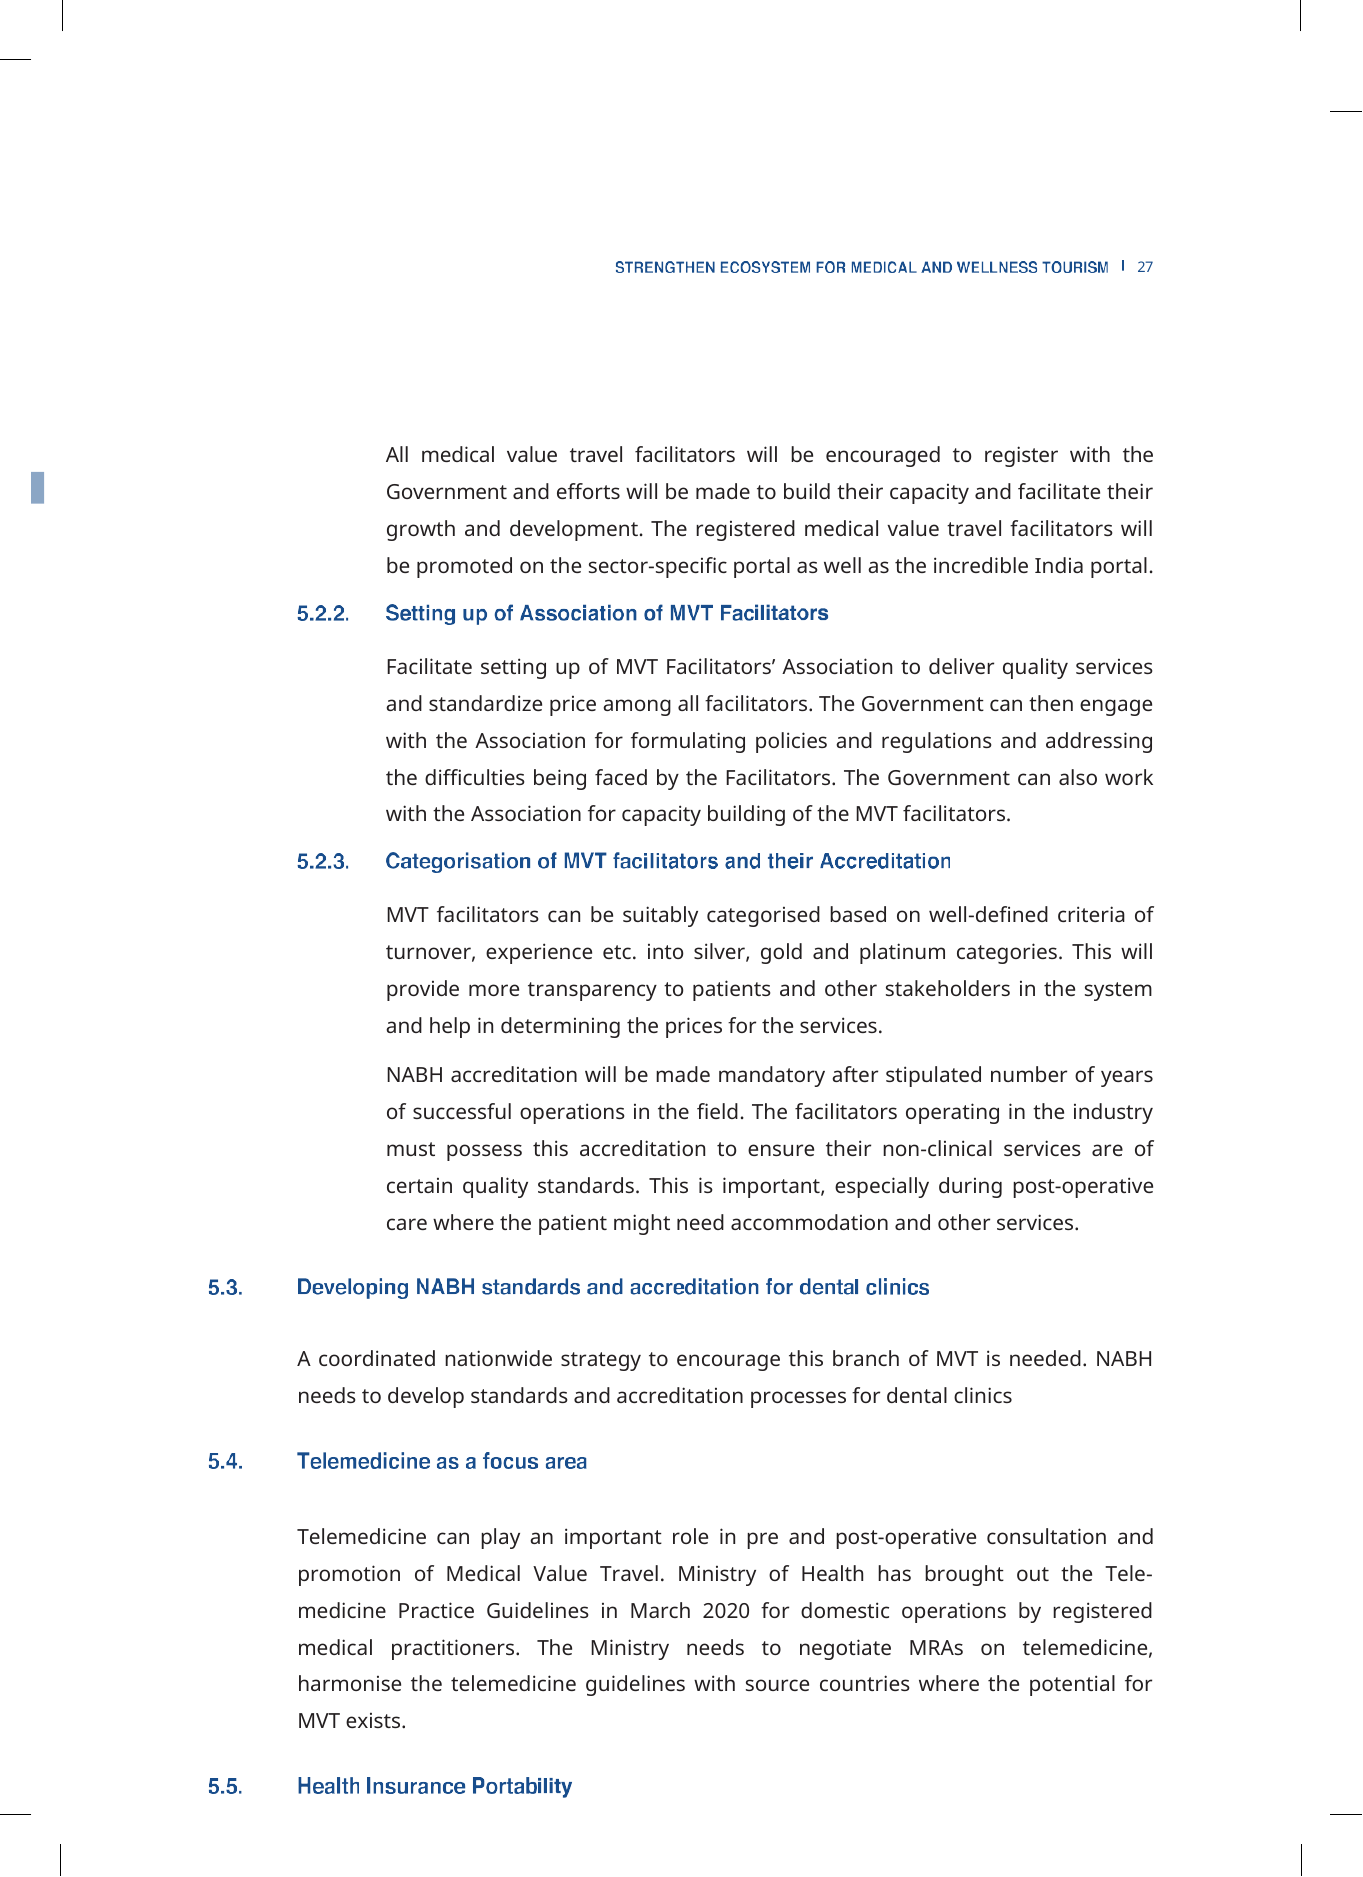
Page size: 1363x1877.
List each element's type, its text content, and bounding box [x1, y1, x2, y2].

picture [208, 1279, 242, 1295]
text Telemedicine can play an important role in pre and post-operative consultation and promotion of Medical Value Travel. Ministry of Health has brought out the Tele-medicine Practice Guidelines in March 2020 for domestic operations by registered medical practitioners. The Ministry needs to negotiate MRAs on telemedicine, harmonise the telemedicine guidelines with source countries where the potential for MVT exists. [297, 1522, 1154, 1735]
text Facilitate setting up of MVT Facilitators’ Association to deliver quality services and standardize price among all facilitators. The Government can then engage with the Association for formulating policies and regulations and addressing the difficulties being faced by the Facilitators. The Government can also work with the Association for capacity building of the MVT facilitators. [386, 623, 1154, 828]
picture [208, 1778, 242, 1794]
text MVT facilitators can be suitably categorised based on well-defined criteria of turnover, experience etc. into silver, gold and platinum categories. This will provide more transparency to patients and other stakeholders in the system and help in determining the prices for the services. [386, 872, 1154, 1039]
picture [297, 1452, 587, 1469]
text NABH accreditation will be made mandatory after stipulated number of years of successful operations in the field. The facilitators operating in the industry must possess this accreditation to ensure their non-clinical services are of certain quality standards. This is important, especially during post-operative care where the patient might need accommodation and other services. [386, 1060, 1154, 1236]
picture [615, 261, 1108, 273]
text A coordinated nationwide strategy to encourage this branch of MVT is needed. NABH needs to develop standards and accreditation processes for dental clinics [297, 1344, 1154, 1410]
picture [297, 853, 349, 869]
picture [866, 1278, 929, 1295]
picture [367, 1777, 537, 1794]
picture [386, 852, 642, 872]
picture [297, 605, 349, 621]
picture [298, 1278, 854, 1299]
picture [386, 604, 754, 623]
text All medical value travel facilitators will be encouraged to register with the Government and efforts will be made to build their capacity and facilitate their growth and development. The registered medical value travel facilitators will be promoted on the sector-specific portal as well as the incredible India portal. [386, 441, 1154, 580]
picture [208, 1453, 242, 1469]
picture [644, 853, 950, 869]
picture [298, 1777, 359, 1794]
